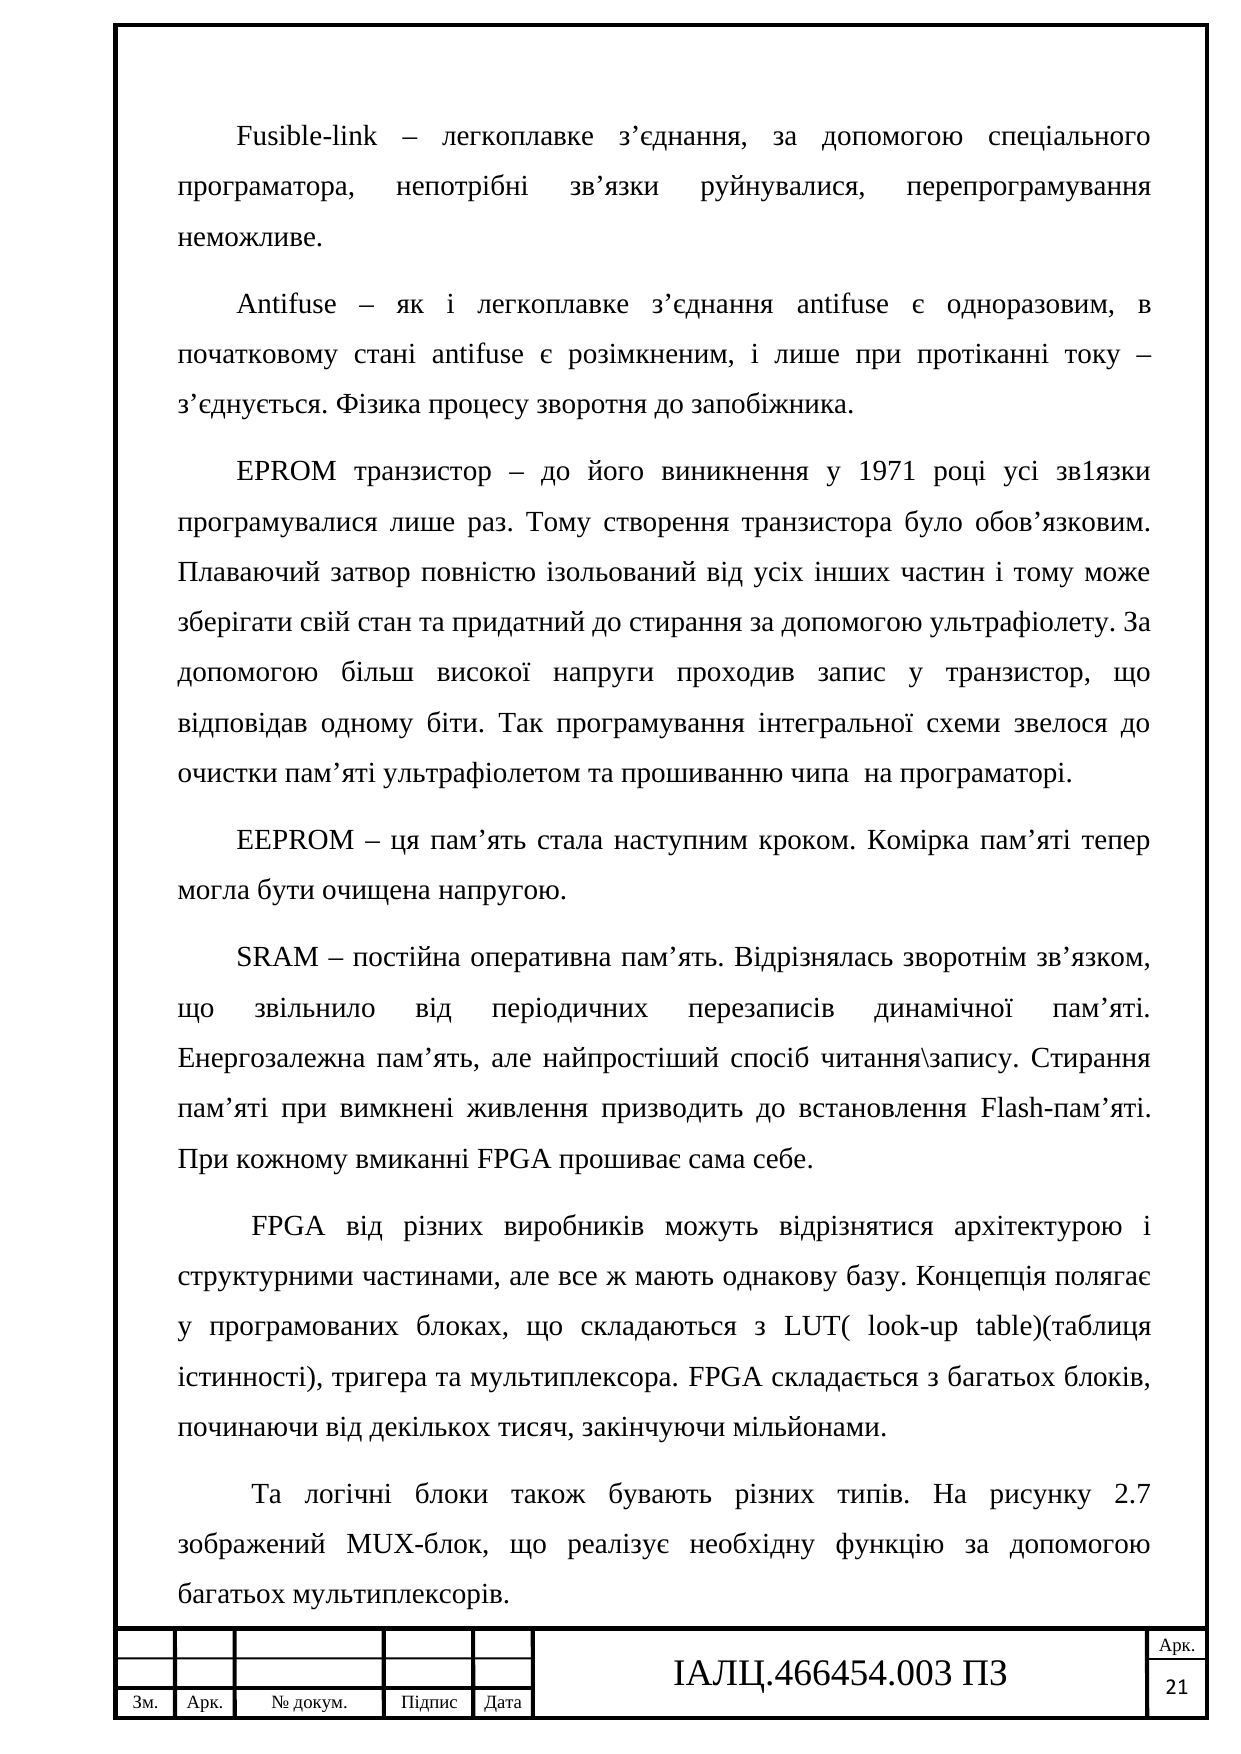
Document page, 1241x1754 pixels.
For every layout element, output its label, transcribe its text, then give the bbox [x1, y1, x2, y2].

text Antifuse – як і легкоплавке з’єднання antifuse є одноразовим, в початковому стані antifuse є розімкненим, і лише при протіканні току – з’єднується. Фізика процесу зворотня до запобіжника. [177, 286, 1152, 420]
text FPGA від різних виробників можуть відрізнятися архітектурою і структурними частинами, але все ж мають однакову базу. Концепція полягає у програмованих блоках, що складаються з LUT( look-up table)(таблиця істинності), тригера та мультиплексора. FPGA складається з багатьох блоків, починаючи від декількох тисяч, закінчуючи мільйонами. [177, 1208, 1152, 1442]
text Fusible-link – легкоплавке з’єднання, за допомогою спеціального програматора, непотрібні зв’язки руйнувалися, перепрограмування неможливе. [177, 118, 1152, 252]
text EPROM транзистор – до його виникнення у 1971 році усі зв1язки програмувалися лише раз. Тому створення транзистора було обов’язковим. Плаваючий затвор повністю ізольований від усіх інших частин і тому може зберігати свій стан та придатний до стирання за допомогою ультрафіолету. За допомогою більш високої напруги проходив запис у транзистор, що відповідав одному біти. Так програмування інтегральної схеми звелося до очистки пам’яті ультрафіолетом та прошиванню чипа на програматорі. [177, 453, 1152, 789]
text EEPROM – ця пам’ять стала наступним кроком. Комірка пам’яті тепер могла бути очищена напругою. [177, 822, 1152, 906]
text SRAM – постійна оперативна пам’ять. Відрізнялась зворотнім зв’язком, що звільнило від періодичних перезаписів динамічної пам’яті. Енергозалежна пам’ять, але найпростіший спосіб читання\запису. Стирання пам’яті при вимкнені живлення призводить до встановлення Flash-пам’яті. При кожному вмиканні FPGA прошиває сама себе. [177, 939, 1152, 1174]
text Та логічні блоки також бувають різних типів. На рисунку 2.7 зображений MUX-блок, що реалізує необхідну функцію за допомогою багатьох мультиплексорів. [177, 1476, 1152, 1610]
